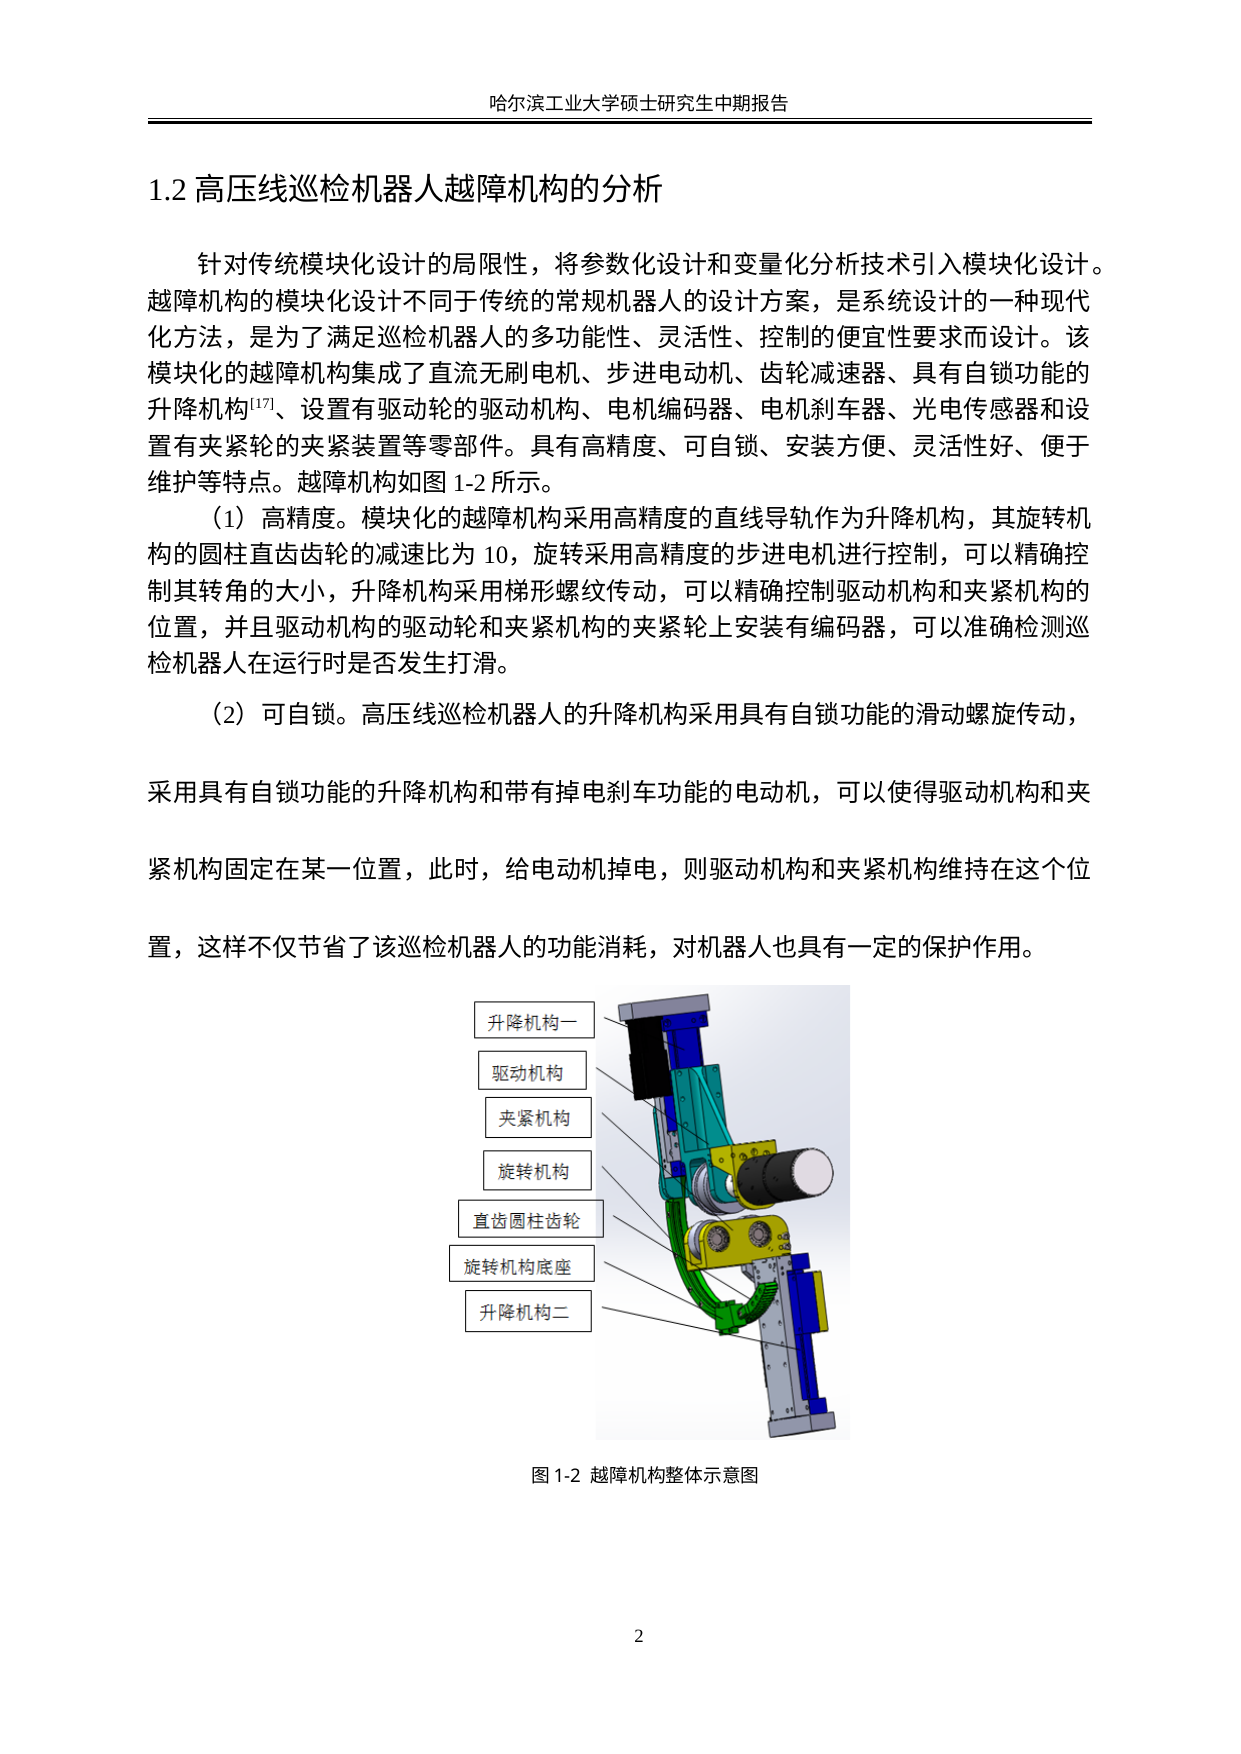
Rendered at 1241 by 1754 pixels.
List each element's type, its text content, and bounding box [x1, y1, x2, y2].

picture [440, 985, 851, 1440]
text 针对传统模块化设计的局限性，将参数化设计和变量化分析技术引入模块化设计。越障机构的模块化设计不同于传统的常规机器人的设计方案，是系统设计的一种现代化方法，是为了满足巡检机器人的多功能性、灵活性、控制的便宜性要求而设计。该模块化的越障机构集成了直流无刷电机、步进电动机、齿轮减速器、具有自锁功能的升降机构[17]、设置有驱动轮的驱动机构、电机编码器、电机刹车器、光电传感器和设置有夹紧轮的夹紧装置等零部件。具有高精度、可自锁、安装方便、灵活性好、便于维护等特点。越障机构如图1-2所示。 [148, 245, 1092, 498]
subtitle 1.2 高压线巡检机器人越障机构的分析 [148, 154, 1092, 219]
text 图1-2 越障机构整体示意图 [148, 1456, 1092, 1488]
text （1）高精度。模块化的越障机构采用高精度的直线导轨作为升降机构，其旋转机构的圆柱直齿齿轮的减速比为10，旋转采用高精度的步进电机进行控制，可以精确控制其转角的大小，升降机构采用梯形螺纹传动，可以精确控制驱动机构和夹紧机构的位置，并且驱动机构的驱动轮和夹紧机构的夹紧轮上安装有编码器，可以准确检测巡检机器人在运行时是否发生打滑。 [148, 498, 1092, 680]
text （2）可自锁。高压线巡检机器人的升降机构采用具有自锁功能的滑动螺旋传动，采用具有自锁功能的升降机构和带有掉电刹车功能的电动机，可以使得驱动机构和夹紧机构固定在某一位置，此时，给电动机掉电，则驱动机构和夹紧机构维持在这个位置，这样不仅节省了该巡检机器人的功能消耗，对机器人也具有一定的保护作用。 [148, 680, 1092, 978]
